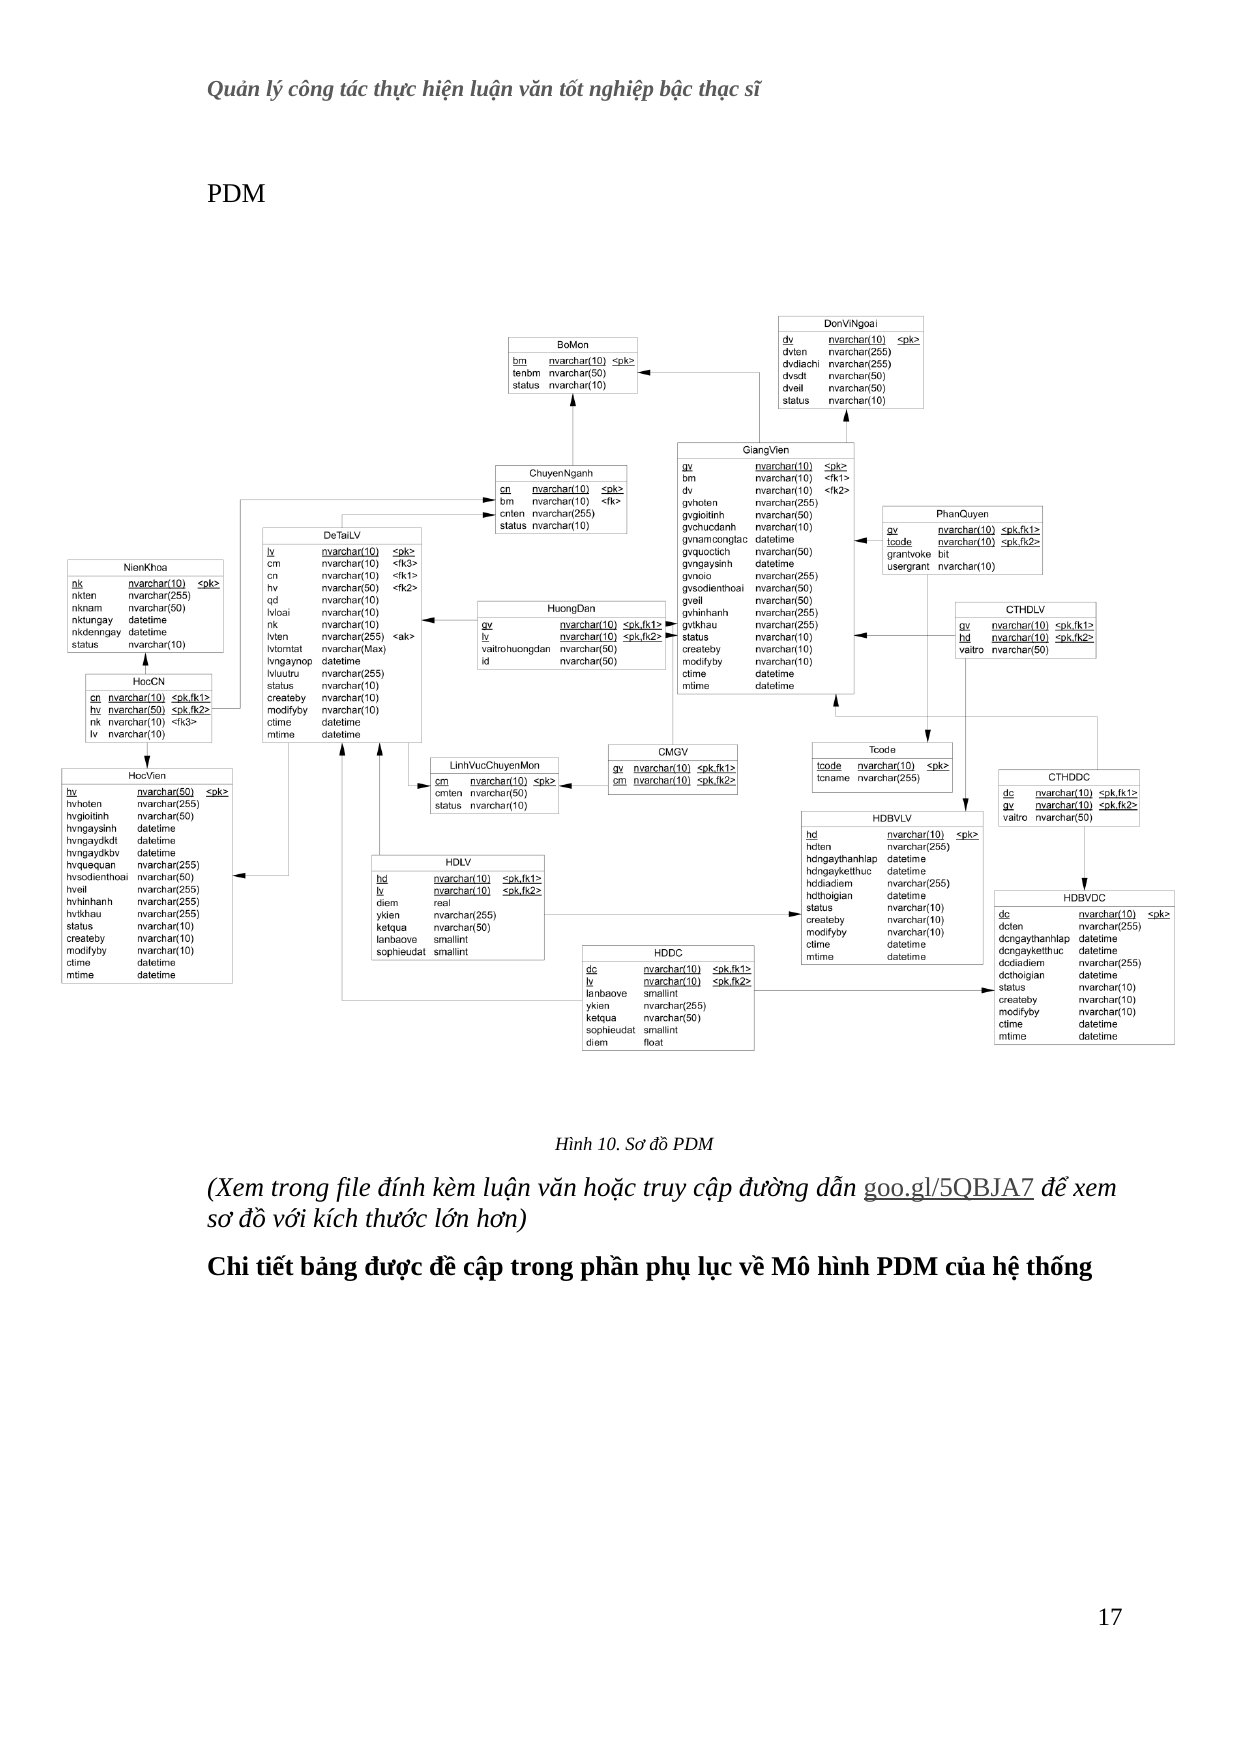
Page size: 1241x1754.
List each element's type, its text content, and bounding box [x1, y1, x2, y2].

text (Xem trong file đính kèm luận văn hoặc truy cập đường dẫn goo.gl/5QBJA7 để xem sơ đồ với kích thước lớn hơn) [207, 1155, 1122, 1233]
text Chi tiết bảng được đề cập trong phần phụ lục về Mô hình PDM của hệ thống [207, 1250, 1122, 1281]
picture [48, 297, 1185, 1067]
text PDM [207, 177, 1122, 208]
